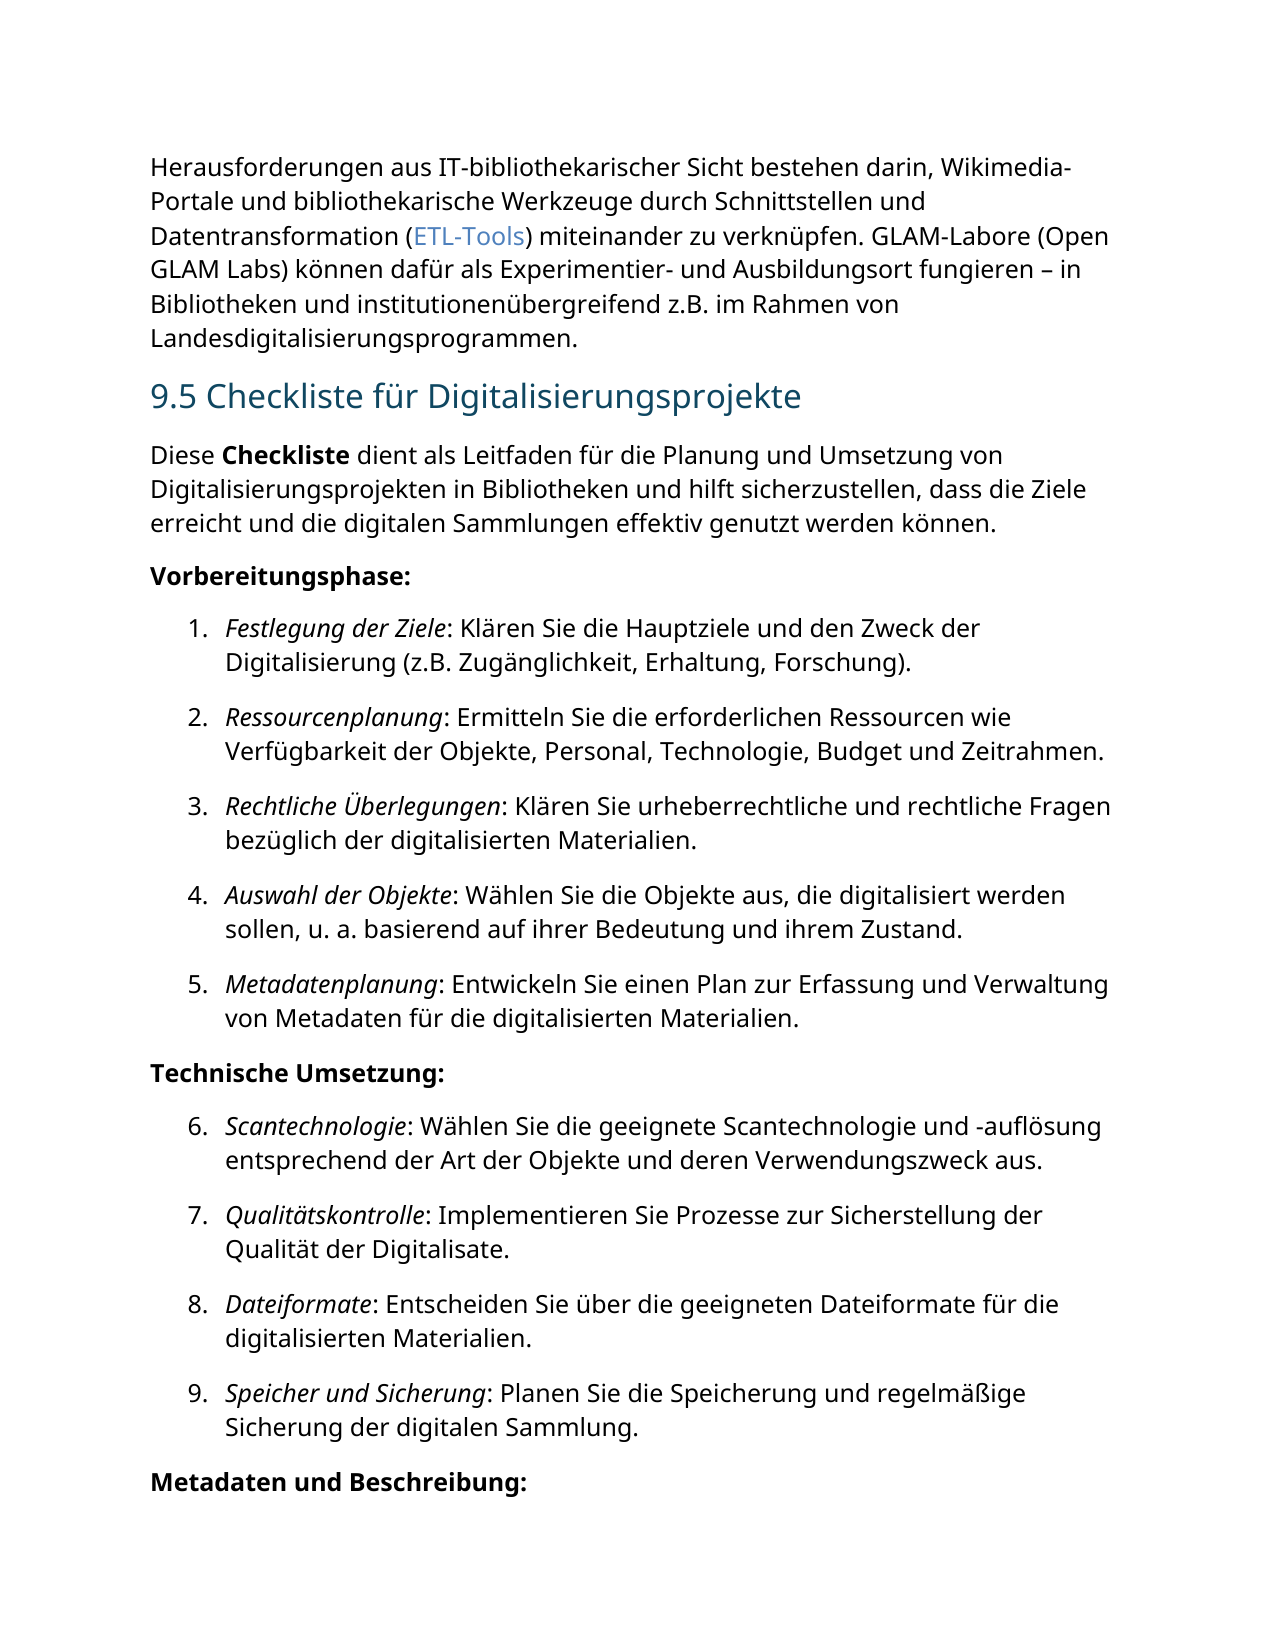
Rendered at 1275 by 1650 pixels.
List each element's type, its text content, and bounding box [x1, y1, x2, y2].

text Technische Umsetzung: [150, 1056, 1125, 1090]
list Qualitätskontrolle: Implementieren Sie Prozesse zur Sicherstellung der Qualität der Digitalisate. [187, 1198, 1125, 1266]
list Festlegung der Ziele: Klären Sie die Hauptziele und den Zweck der Digitalisierung (z.B. Zugänglichkeit, Erhaltung, Forschung). [187, 611, 1125, 679]
subtitle 9.5 Checkliste für Digitalisierungsprojekte [150, 373, 1125, 418]
list Auswahl der Objekte: Wählen Sie die Objekte aus, die digitalisiert werden sollen, u. a. basierend auf ihrer Bedeutung und ihrem Zustand. [187, 878, 1125, 946]
list Scantechnologie: Wählen Sie die geeignete Scantechnologie und -auflösung entsprechend der Art der Objekte und deren Verwendungszweck aus. [187, 1109, 1125, 1177]
text Vorbereitungsphase: [150, 558, 1125, 592]
text Diese Checkliste dient als Leitfaden für die Planung und Umsetzung von Digitalisierungsprojekten in Bibliotheken und hilft sicherzustellen, dass die Ziele erreicht und die digitalen Sammlungen effektiv genutzt werden können. [150, 437, 1125, 539]
list Speicher und Sicherung: Planen Sie die Speicherung und regelmäßige Sicherung der digitalen Sammlung. [187, 1376, 1125, 1444]
list Dateiformate: Entscheiden Sie über die geeigneten Dateiformate für die digitalisierten Materialien. [187, 1287, 1125, 1355]
text Herausforderungen aus IT-bibliothekarischer Sicht bestehen darin, Wikimedia-Portale und bibliothekarische Werkzeuge durch Schnittstellen und Datentransformation (ETL-Tools) miteinander zu verknüpfen. GLAM-Labore (Open GLAM Labs) können dafür als Experimentier- und Ausbildungsort fungieren – in Bibliotheken und institutionenübergreifend z.B. im Rahmen von Landesdigitalisierungsprogrammen. [150, 150, 1125, 354]
list Ressourcenplanung: Ermitteln Sie die erforderlichen Ressourcen wie Verfügbarkeit der Objekte, Personal, Technologie, Budget und Zeitrahmen. [187, 700, 1125, 768]
list Rechtliche Überlegungen: Klären Sie urheberrechtliche und rechtliche Fragen bezüglich der digitalisierten Materialien. [187, 789, 1125, 857]
text Metadaten und Beschreibung: [150, 1464, 1125, 1498]
list Metadatenplanung: Entwickeln Sie einen Plan zur Erfassung und Verwaltung von Metadaten für die digitalisierten Materialien. [187, 967, 1125, 1035]
